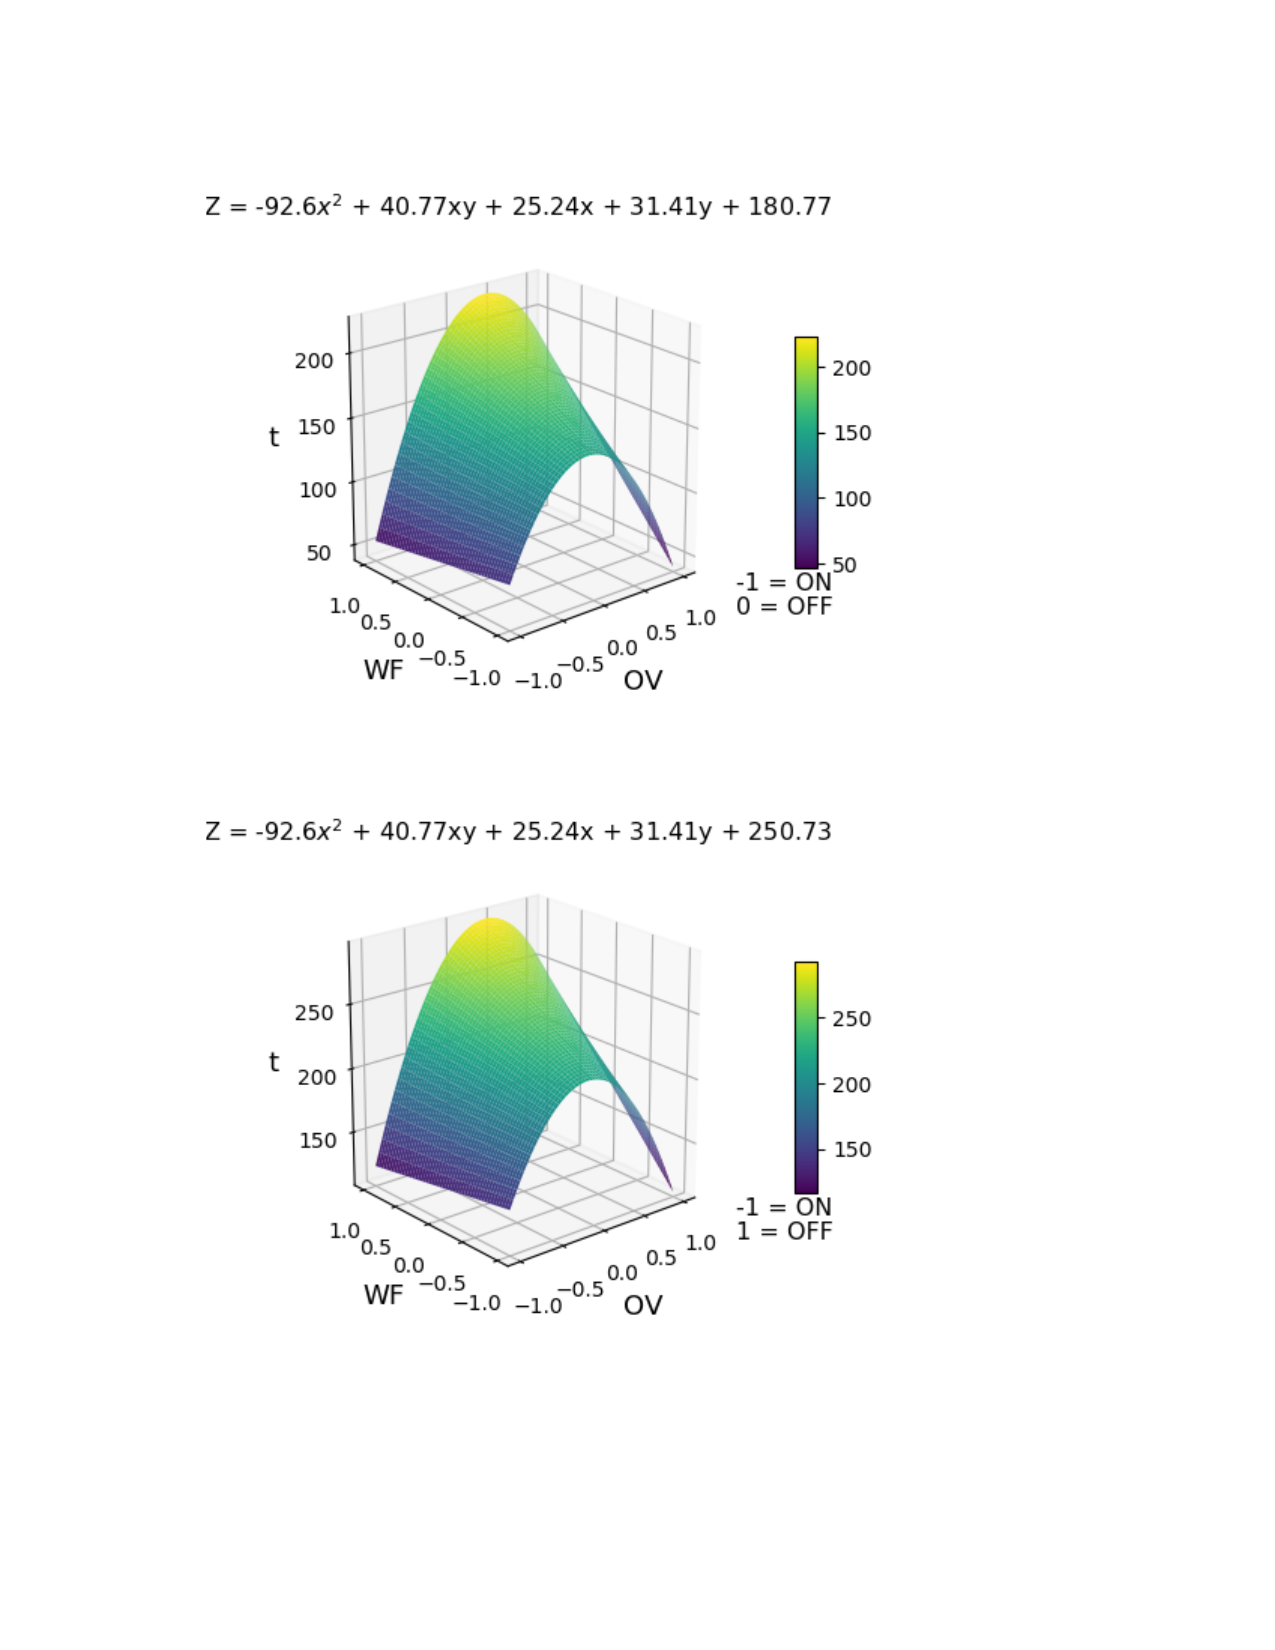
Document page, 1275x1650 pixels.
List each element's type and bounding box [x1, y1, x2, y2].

picture [206, 150, 957, 750]
picture [206, 774, 957, 1375]
